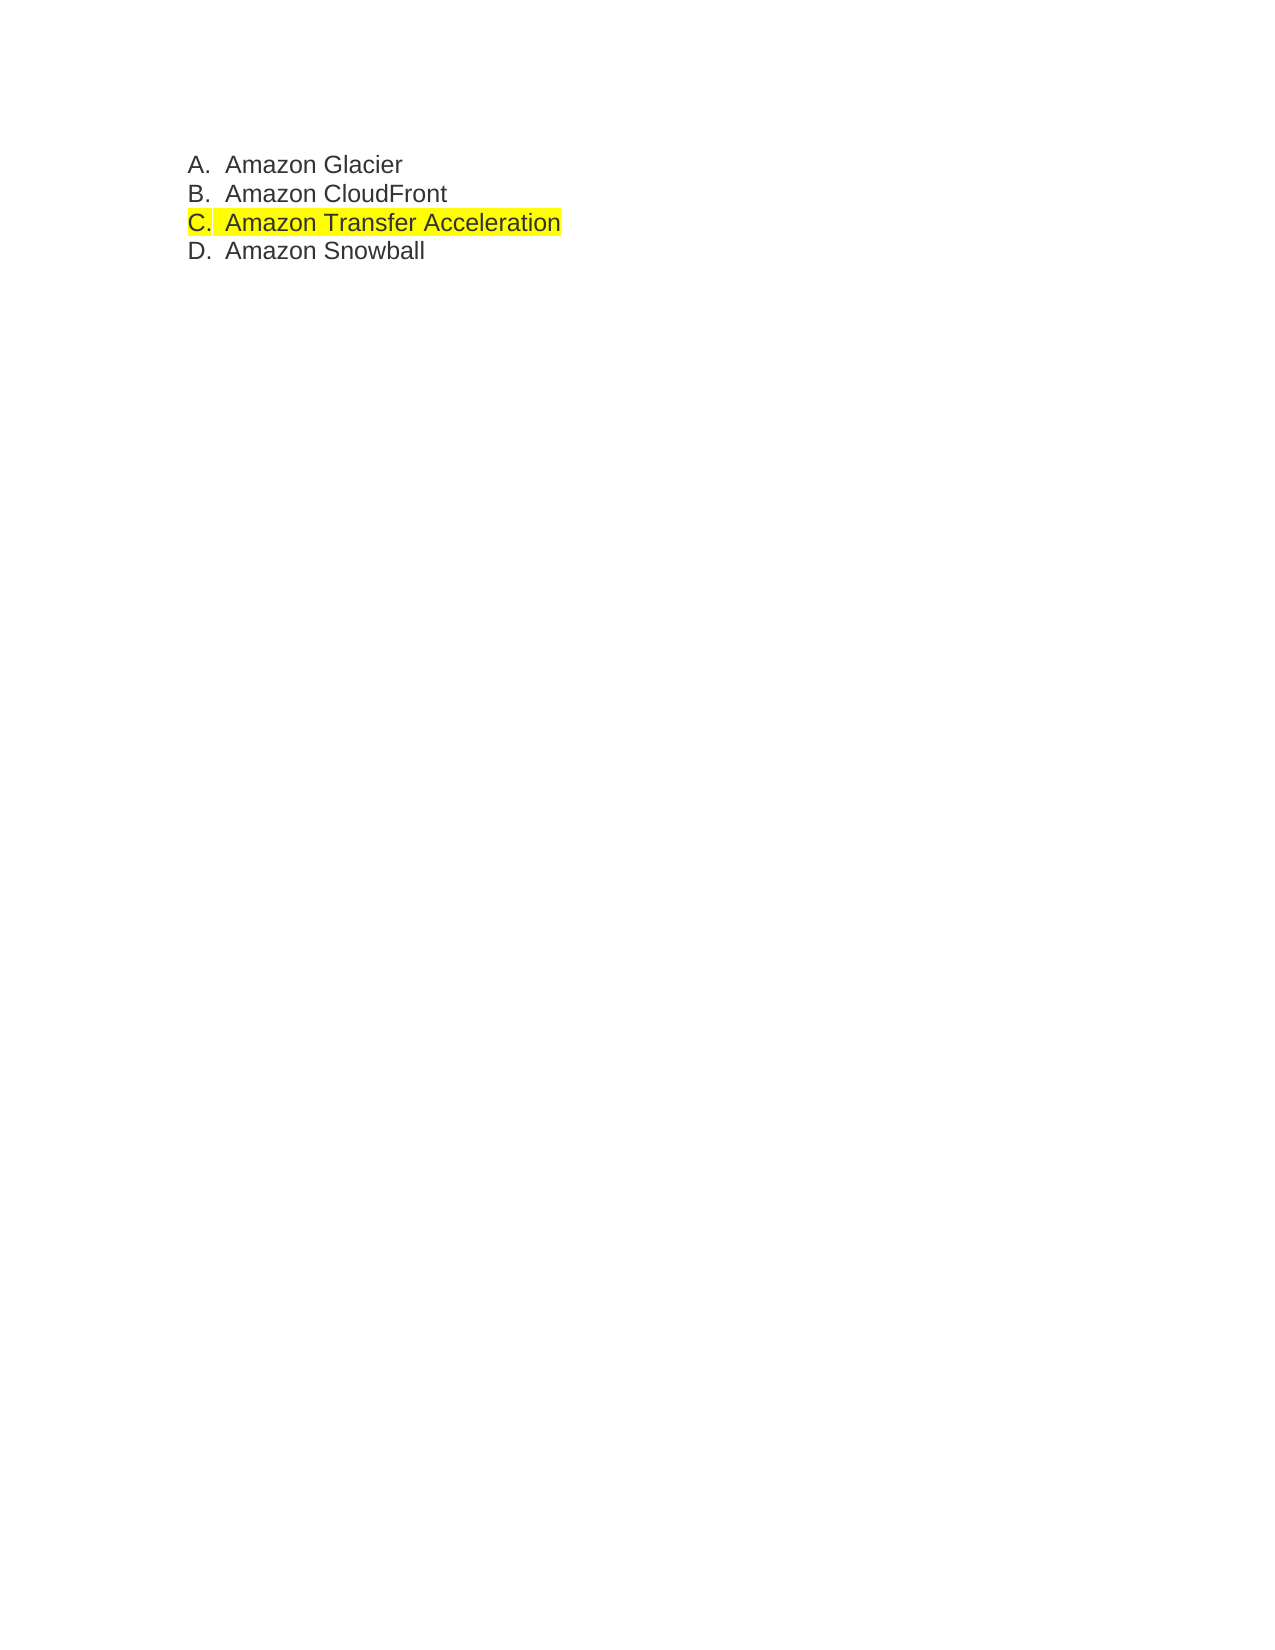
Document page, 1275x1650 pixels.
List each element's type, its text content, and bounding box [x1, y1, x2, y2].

list Amazon Glacier [187, 150, 1125, 179]
list Amazon CloudFront [187, 179, 1125, 207]
list Amazon Snowball [187, 236, 1125, 265]
list Amazon Transfer Acceleration [187, 207, 1125, 236]
